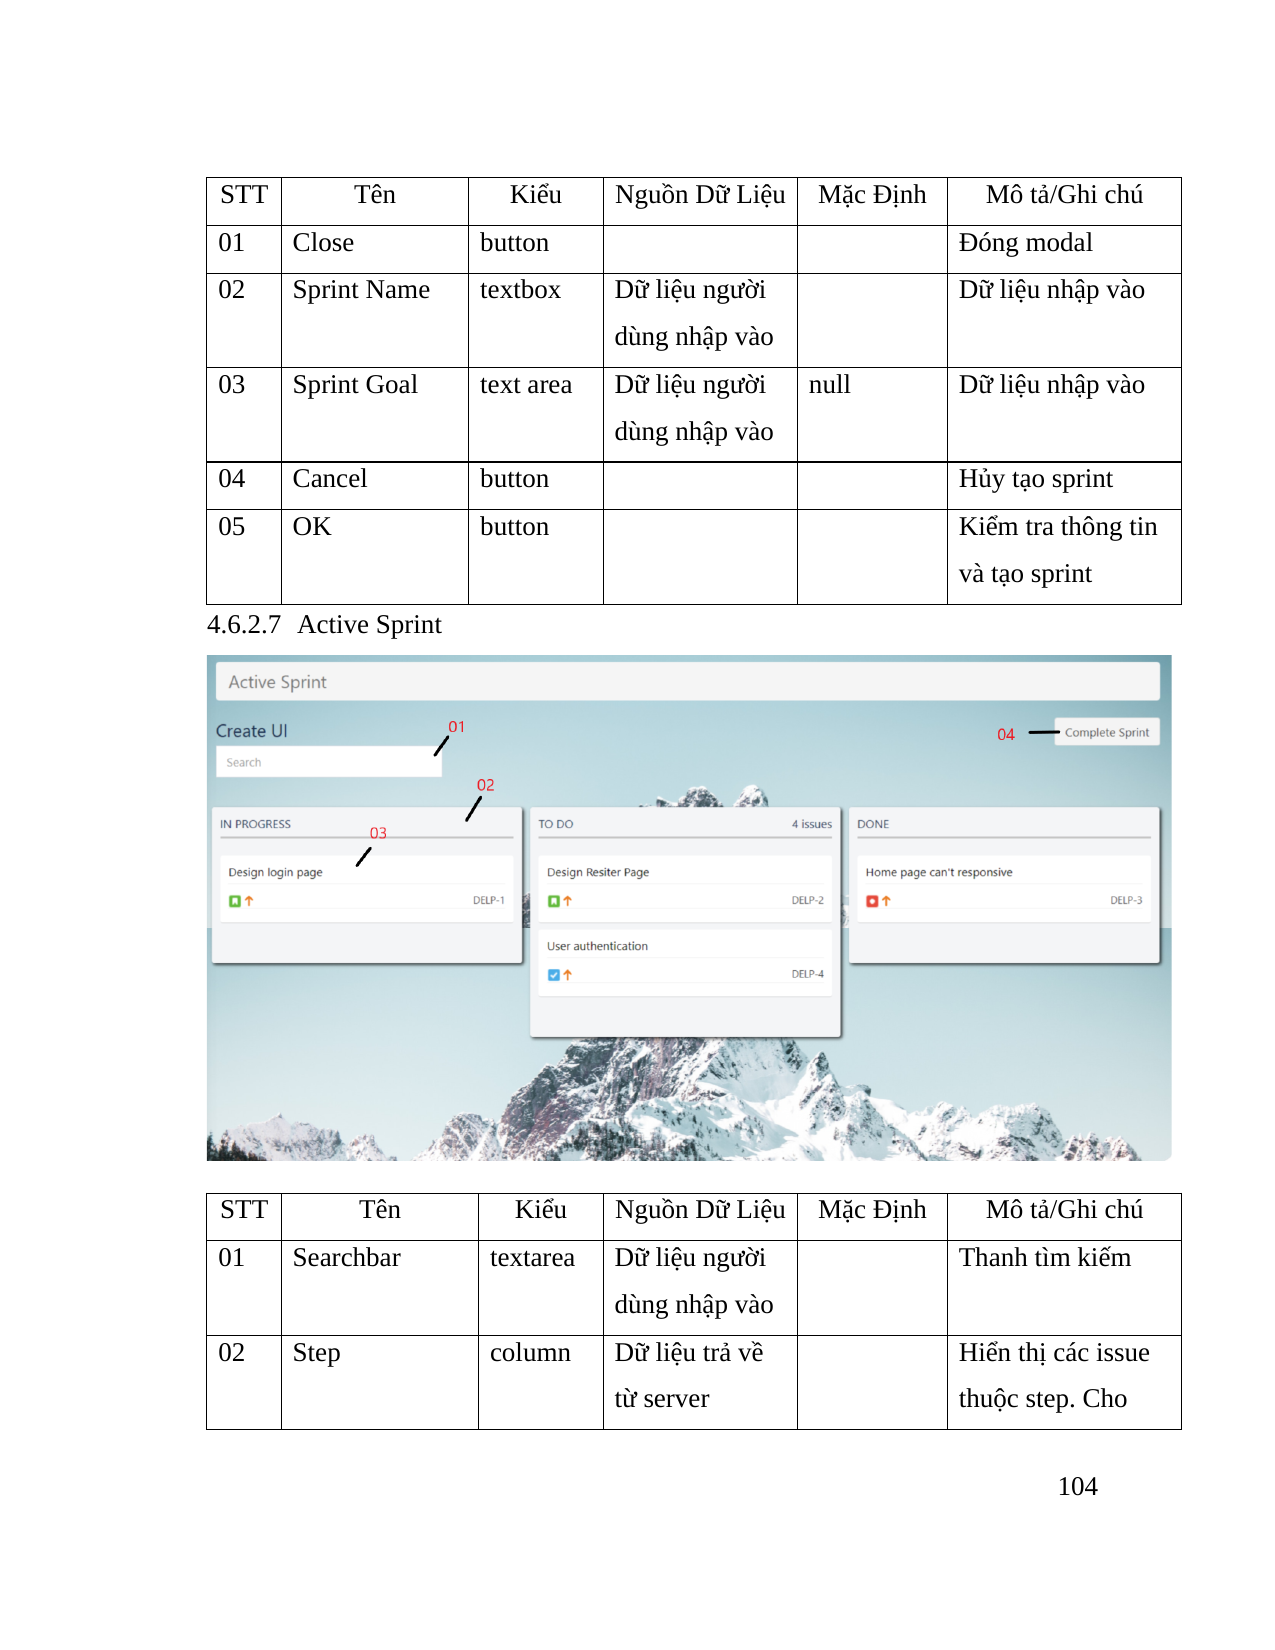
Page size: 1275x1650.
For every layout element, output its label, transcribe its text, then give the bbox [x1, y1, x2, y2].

table_cell Step [282, 1336, 478, 1429]
table_header Nguồn Dữ Liệu [604, 1194, 797, 1240]
table_cell 05 [207, 510, 281, 603]
table_header Mặc Định [798, 1194, 947, 1240]
table_cell textarea [479, 1241, 603, 1334]
table_header STT [207, 1194, 281, 1240]
table_cell [798, 226, 947, 273]
table_cell Dữ liệu nhập vào [948, 368, 1181, 461]
table_cell 02 [207, 1336, 281, 1429]
table_cell Sprint Goal [282, 368, 468, 461]
table_cell Cancel [282, 463, 468, 509]
table_header Tên [282, 1194, 478, 1240]
table_cell button [469, 463, 603, 509]
table_cell [798, 1241, 947, 1334]
table_header Mô tả/Ghi chú [948, 1194, 1181, 1240]
table_header Tên [282, 178, 468, 225]
table_cell 02 [207, 274, 281, 367]
table_cell Đóng modal [948, 226, 1181, 273]
table_cell Kiểm tra thông tin và tạo sprint [948, 510, 1181, 603]
table_cell Dữ liệu nhập vào [948, 274, 1181, 367]
table_header STT [207, 178, 281, 225]
table_header Kiểu [469, 178, 603, 225]
table_cell [604, 510, 797, 603]
table_header Kiểu [479, 1194, 603, 1240]
table_cell 03 [207, 368, 281, 461]
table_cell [948, 1336, 1181, 1429]
table_cell [798, 463, 947, 509]
table_cell Hủy tạo sprint [948, 463, 1181, 509]
table_cell [798, 1336, 947, 1429]
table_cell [604, 1336, 797, 1429]
table_cell column [479, 1336, 603, 1429]
table_cell Dữ liệu người dùng nhập vào [604, 368, 797, 461]
table_cell Searchbar [282, 1241, 478, 1334]
table_cell text area [469, 368, 603, 461]
table_cell textbox [469, 274, 603, 367]
table_cell button [469, 510, 603, 603]
table_cell OK [282, 510, 468, 603]
subtitle Active Sprint [207, 609, 1098, 640]
picture [206, 655, 1172, 1161]
table_cell 01 [207, 226, 281, 273]
table_cell button [469, 226, 603, 273]
table_cell Close [282, 226, 468, 273]
table_cell [798, 510, 947, 603]
table_header Mô tả/Ghi chú [948, 178, 1181, 225]
table_header Nguồn Dữ Liệu [604, 178, 797, 225]
table_cell Dữ liệu người dùng nhập vào [604, 1241, 797, 1334]
table_cell 01 [207, 1241, 281, 1334]
table_cell [604, 463, 797, 509]
table_cell Thanh tìm kiếm [948, 1241, 1181, 1334]
table_header Mặc Định [798, 178, 947, 225]
table_cell [798, 274, 947, 367]
table_cell null [798, 368, 947, 461]
table_cell [604, 226, 797, 273]
table_cell Dữ liệu người dùng nhập vào [604, 274, 797, 367]
table_cell Sprint Name [282, 274, 468, 367]
table_cell 04 [207, 463, 281, 509]
